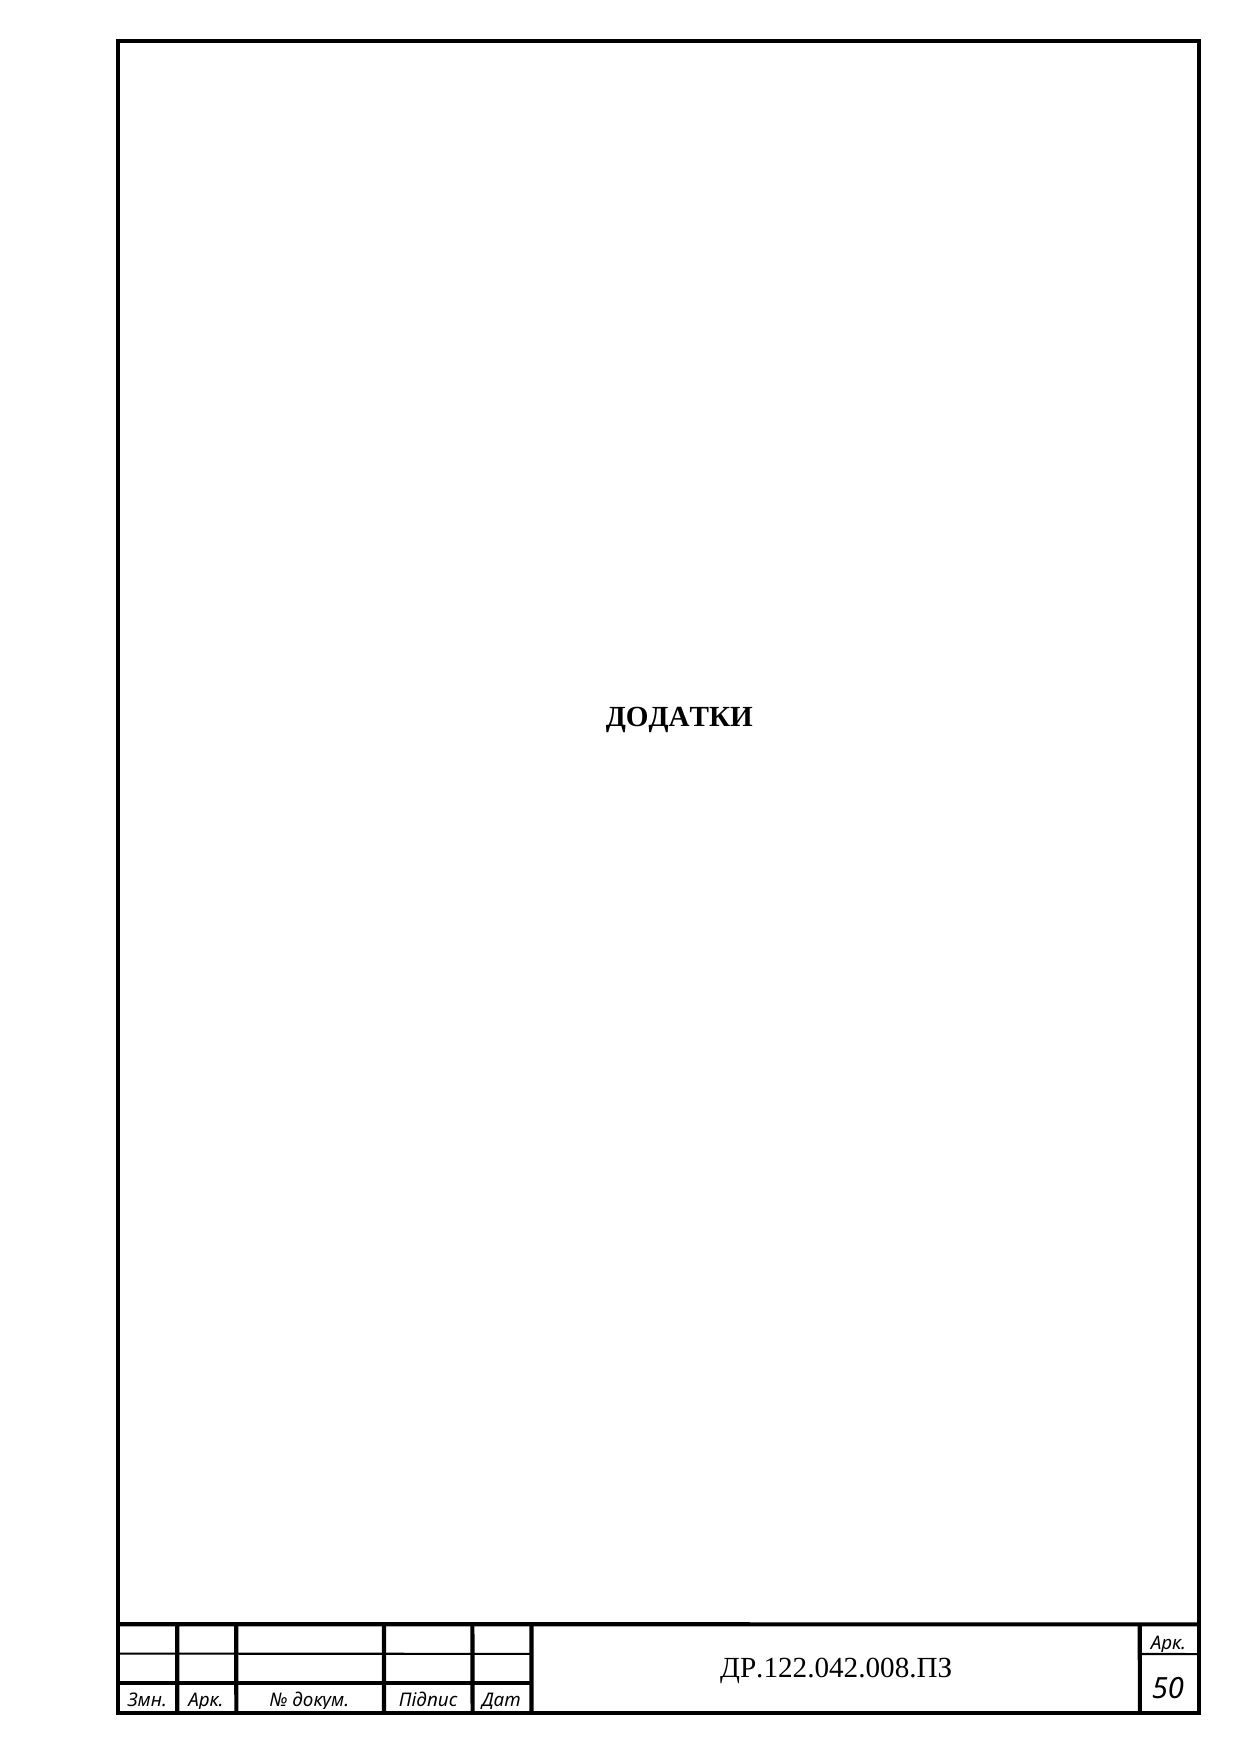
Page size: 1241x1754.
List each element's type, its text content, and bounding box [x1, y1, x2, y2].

subtitle ДОДАТКИ [177, 699, 1181, 733]
